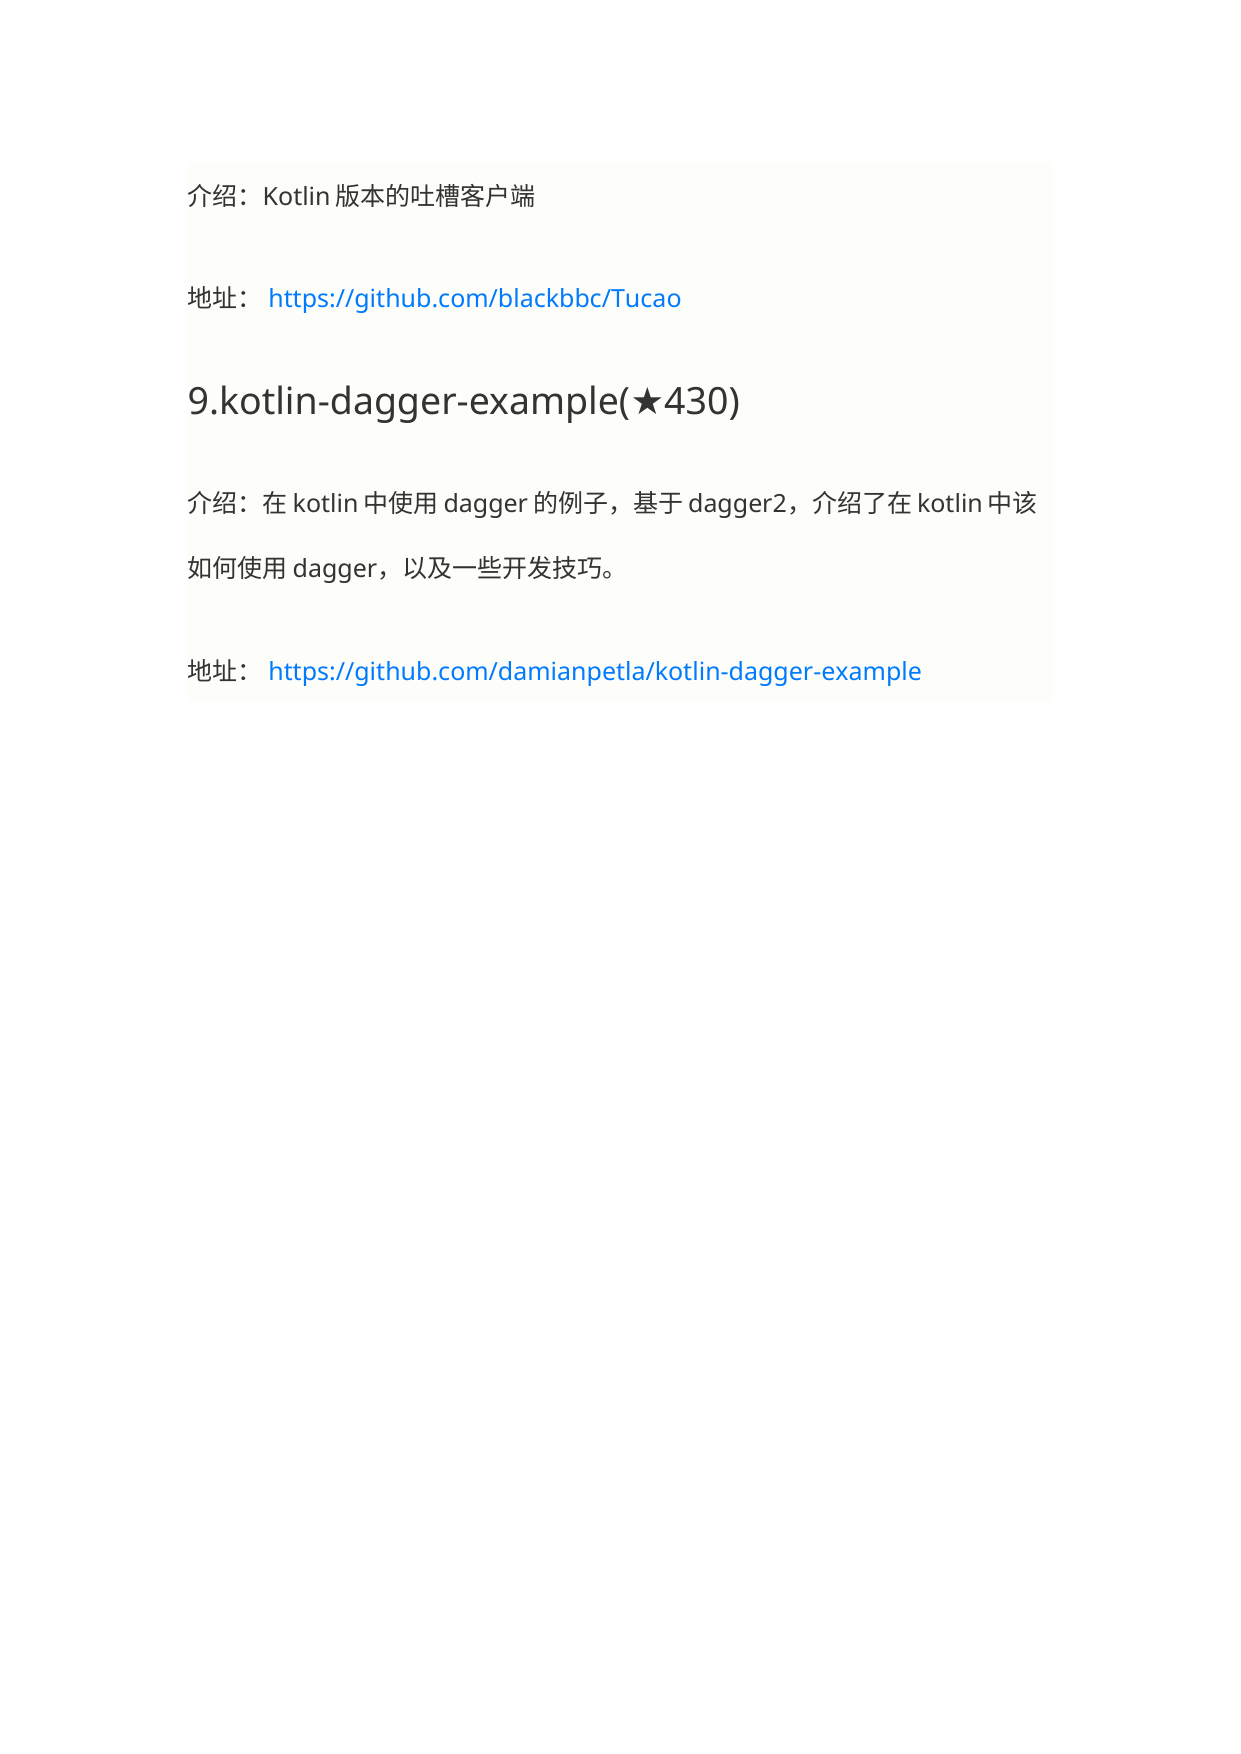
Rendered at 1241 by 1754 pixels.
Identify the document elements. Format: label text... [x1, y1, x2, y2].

text 介绍：Kotlin版本的吐槽客户端 [187, 162, 1053, 227]
text 地址： https://github.com/blackbbc/Tucao [187, 264, 1053, 329]
text 介绍：在kotlin中使用dagger的例子，基于dagger2，介绍了在kotlin中该如何使用dagger，以及一些开发技巧。 [187, 469, 1053, 599]
text 地址： https://github.com/damianpetla/kotlin-dagger-example [187, 637, 1053, 702]
subtitle 9.kotlin-dagger-example(★430) [187, 367, 1053, 432]
